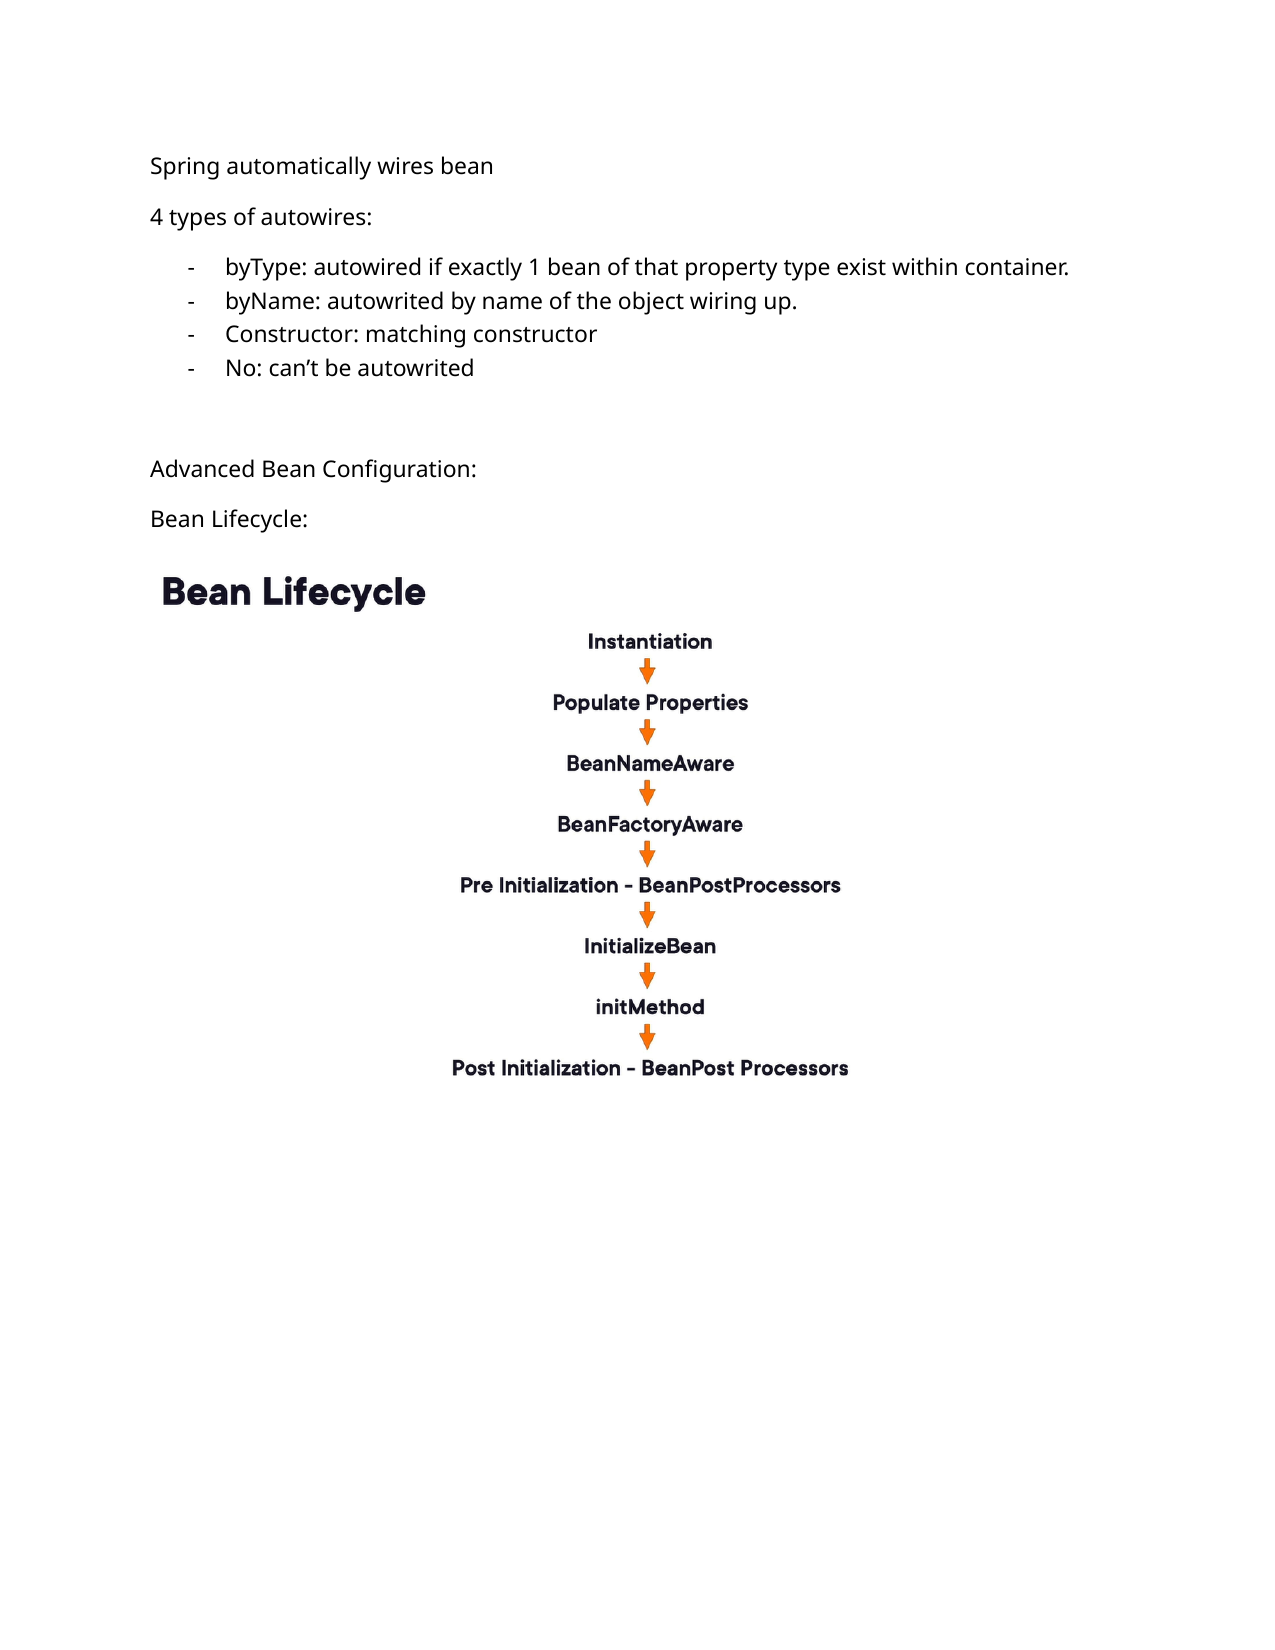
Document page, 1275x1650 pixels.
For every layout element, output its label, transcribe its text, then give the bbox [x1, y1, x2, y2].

text Bean Lifecycle: [150, 503, 1125, 534]
text Spring automatically wires bean [150, 150, 1125, 181]
text 4 types of autowires: [150, 200, 1125, 232]
list No: can’t be autowrited [187, 352, 1125, 383]
list byType: autowired if exactly 1 bean of that property type exist within container. [187, 251, 1125, 282]
list Constructor: matching constructor [187, 318, 1125, 349]
text Advanced Bean Configuration: [150, 453, 1125, 484]
list byName: autowrited by name of the object wiring up. [187, 284, 1125, 316]
picture [150, 553, 1125, 1089]
